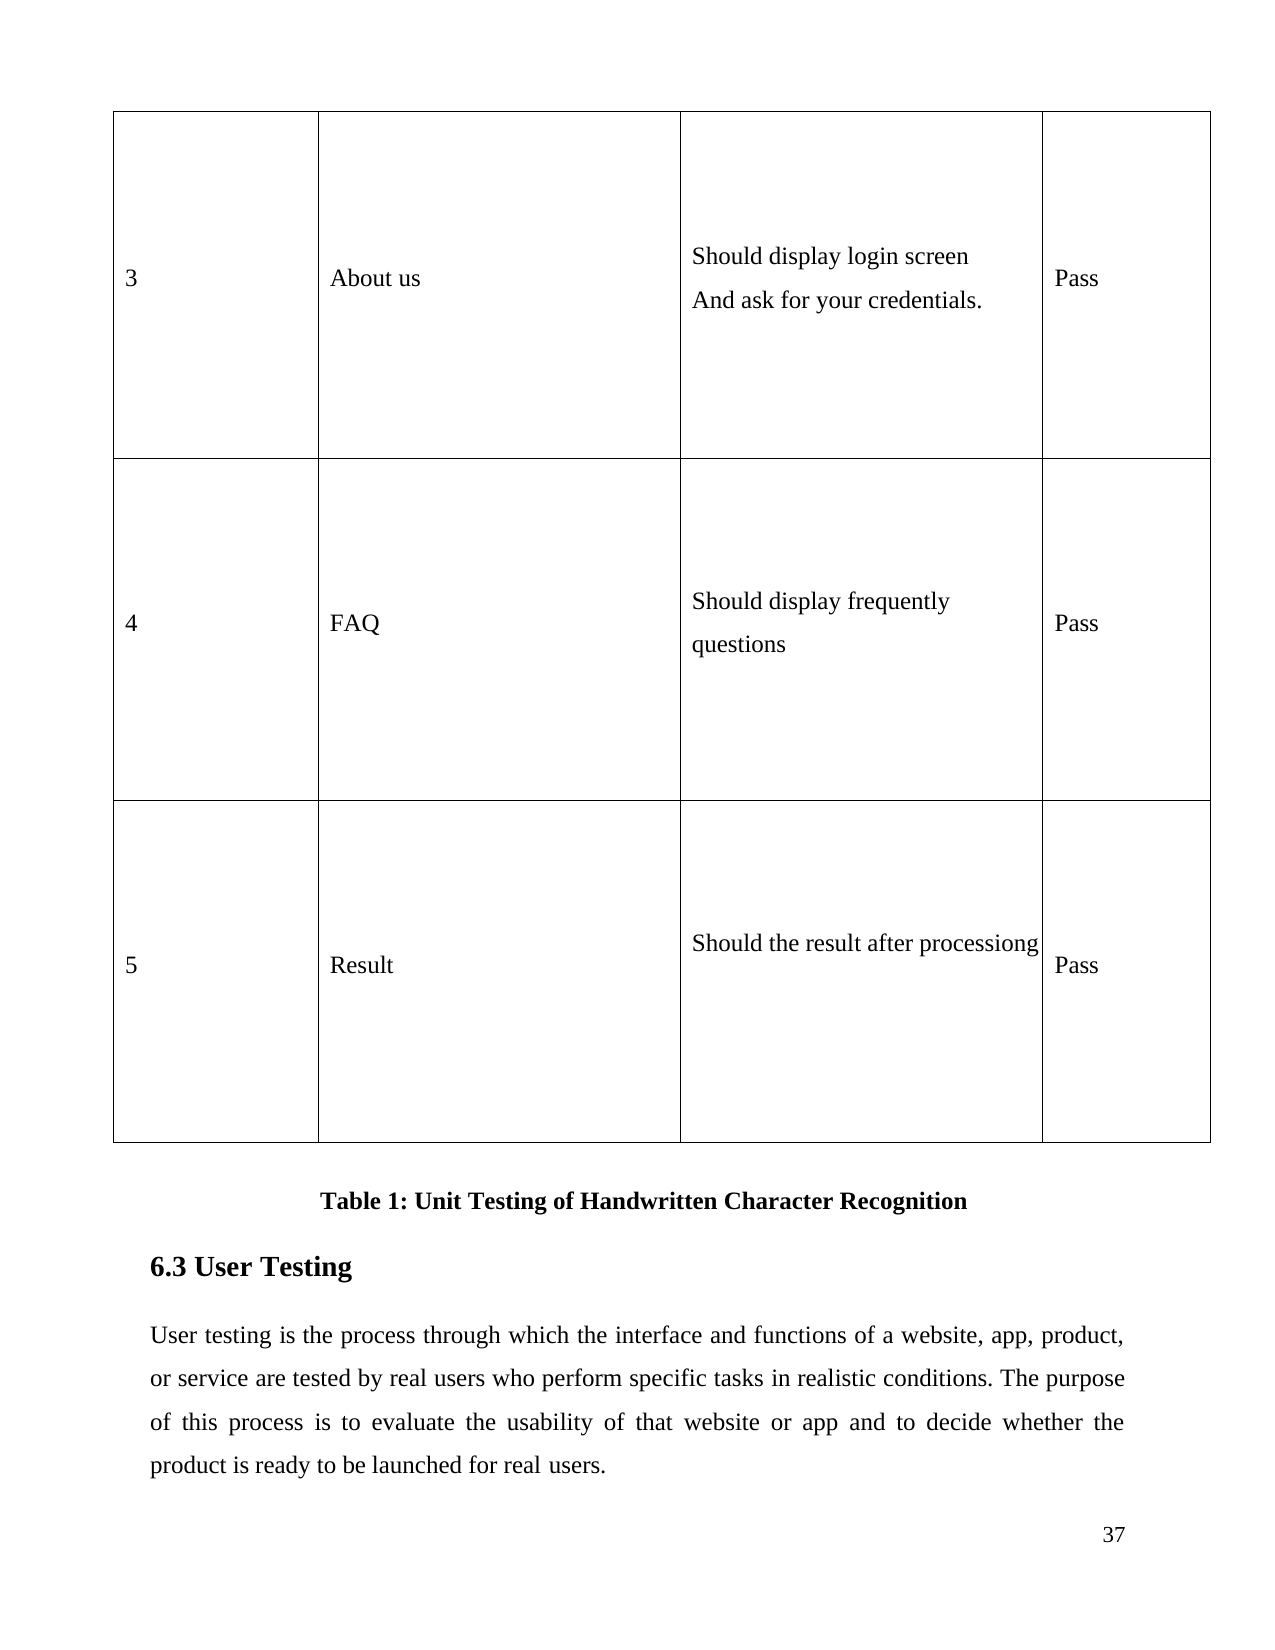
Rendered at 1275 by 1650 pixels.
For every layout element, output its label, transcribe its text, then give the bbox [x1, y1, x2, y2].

subtitle Table 1: Unit Testing of Handwritten Character Recognition [210, 1186, 1077, 1214]
table_header 3 [114, 112, 318, 458]
list User Testing [150, 1249, 1221, 1283]
table_header About us [319, 112, 680, 458]
text User testing is the process through which the interface and functions of a website, app, product, or service are tested by real users who perform specific tasks in realistic conditions. The purpose of this process is to evaluate the usability of that website or app and to decide whether the product is ready to be launched for real users. [150, 1320, 1125, 1478]
table_cell Pass [1043, 459, 1210, 800]
table_header Should display login screen And ask for your credentials. [681, 112, 1042, 458]
table_cell Result [319, 801, 680, 1142]
table_header Pass [1043, 112, 1210, 458]
table_cell Should display frequently questions [681, 459, 1042, 800]
table_cell Pass [1043, 801, 1210, 1142]
table_cell FAQ [319, 459, 680, 800]
table_cell 5 [114, 801, 318, 1142]
table_cell Should the result after processiong [681, 801, 1042, 1142]
table_cell 4 [114, 459, 318, 800]
